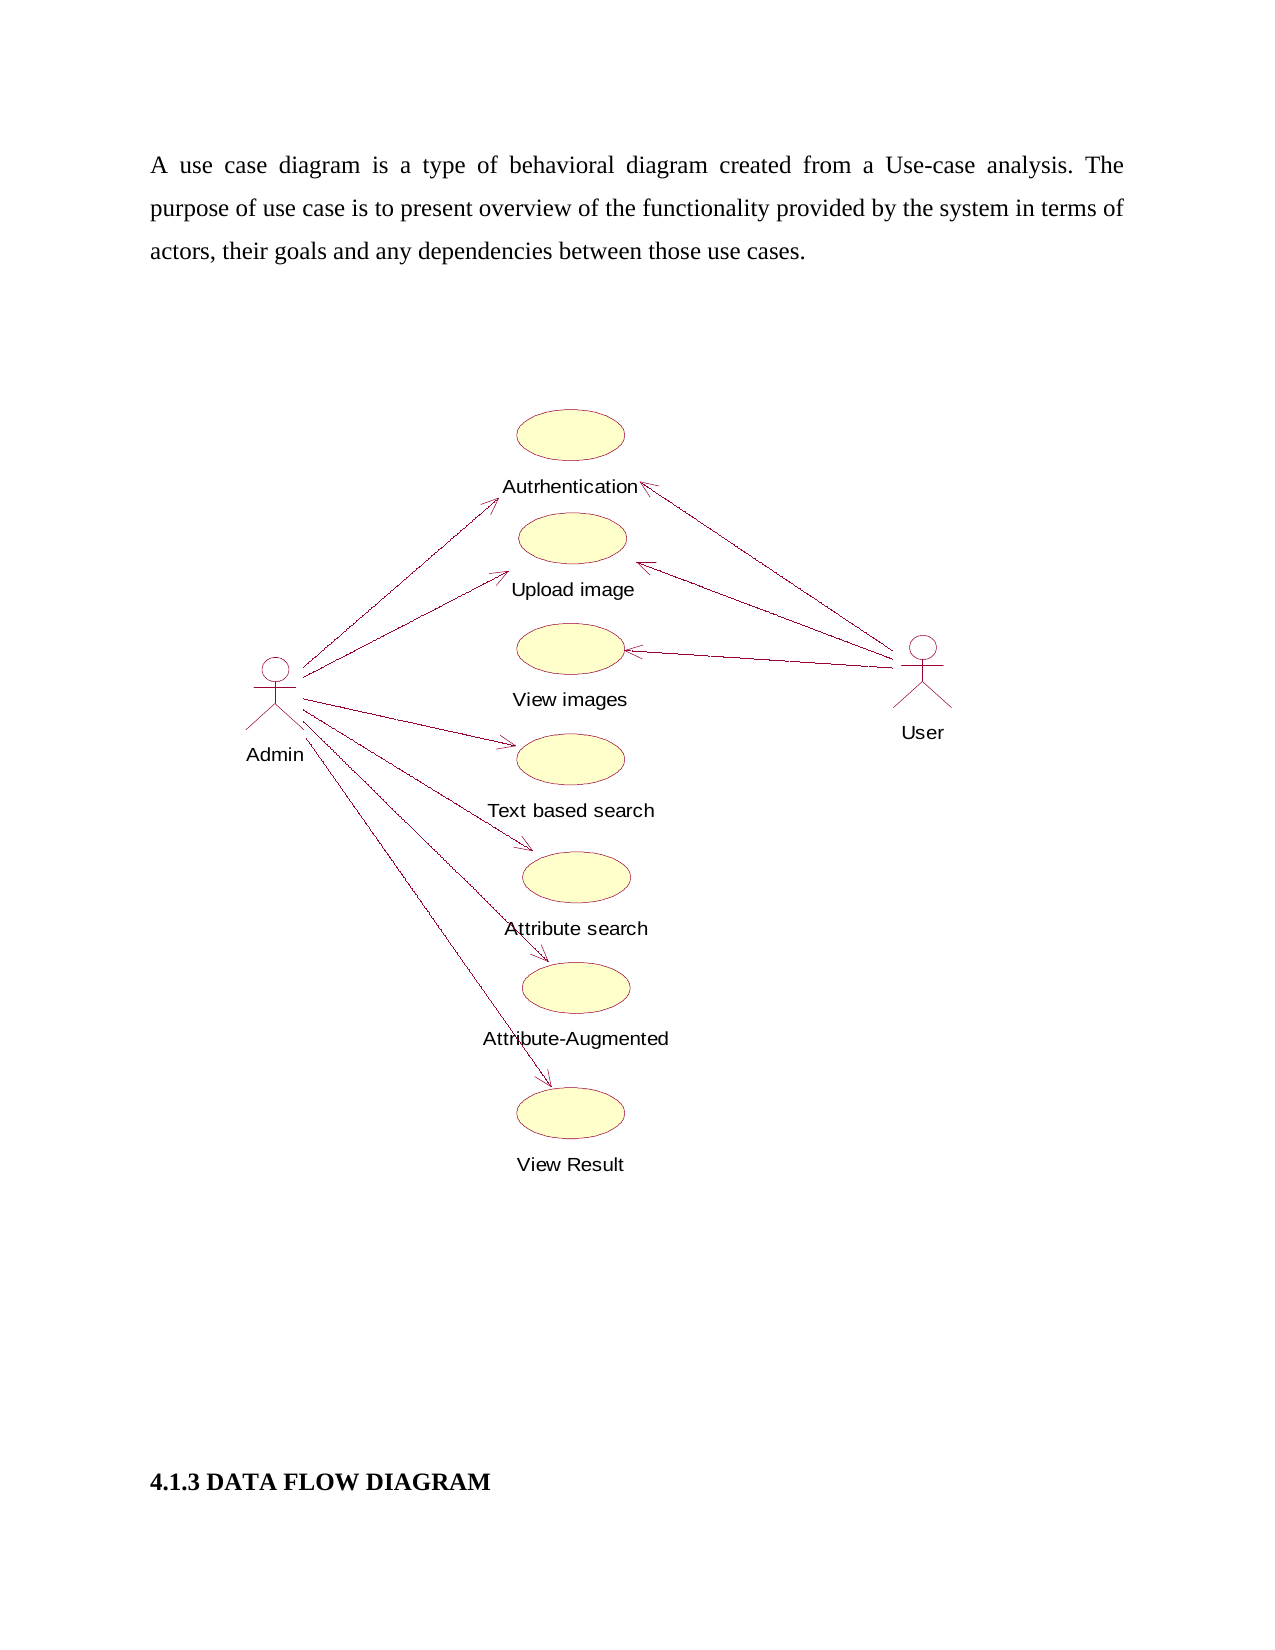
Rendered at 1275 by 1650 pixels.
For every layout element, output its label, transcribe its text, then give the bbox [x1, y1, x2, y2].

text 4.1.3 DATA FLOW DIAGRAM [150, 1467, 1125, 1496]
text A use case diagram is a type of behavioral diagram created from a Use-case analysis. The purpose of use case is to present overview of the functionality provided by the system in terms of actors, their goals and any dependencies between those use cases. [150, 150, 1125, 265]
